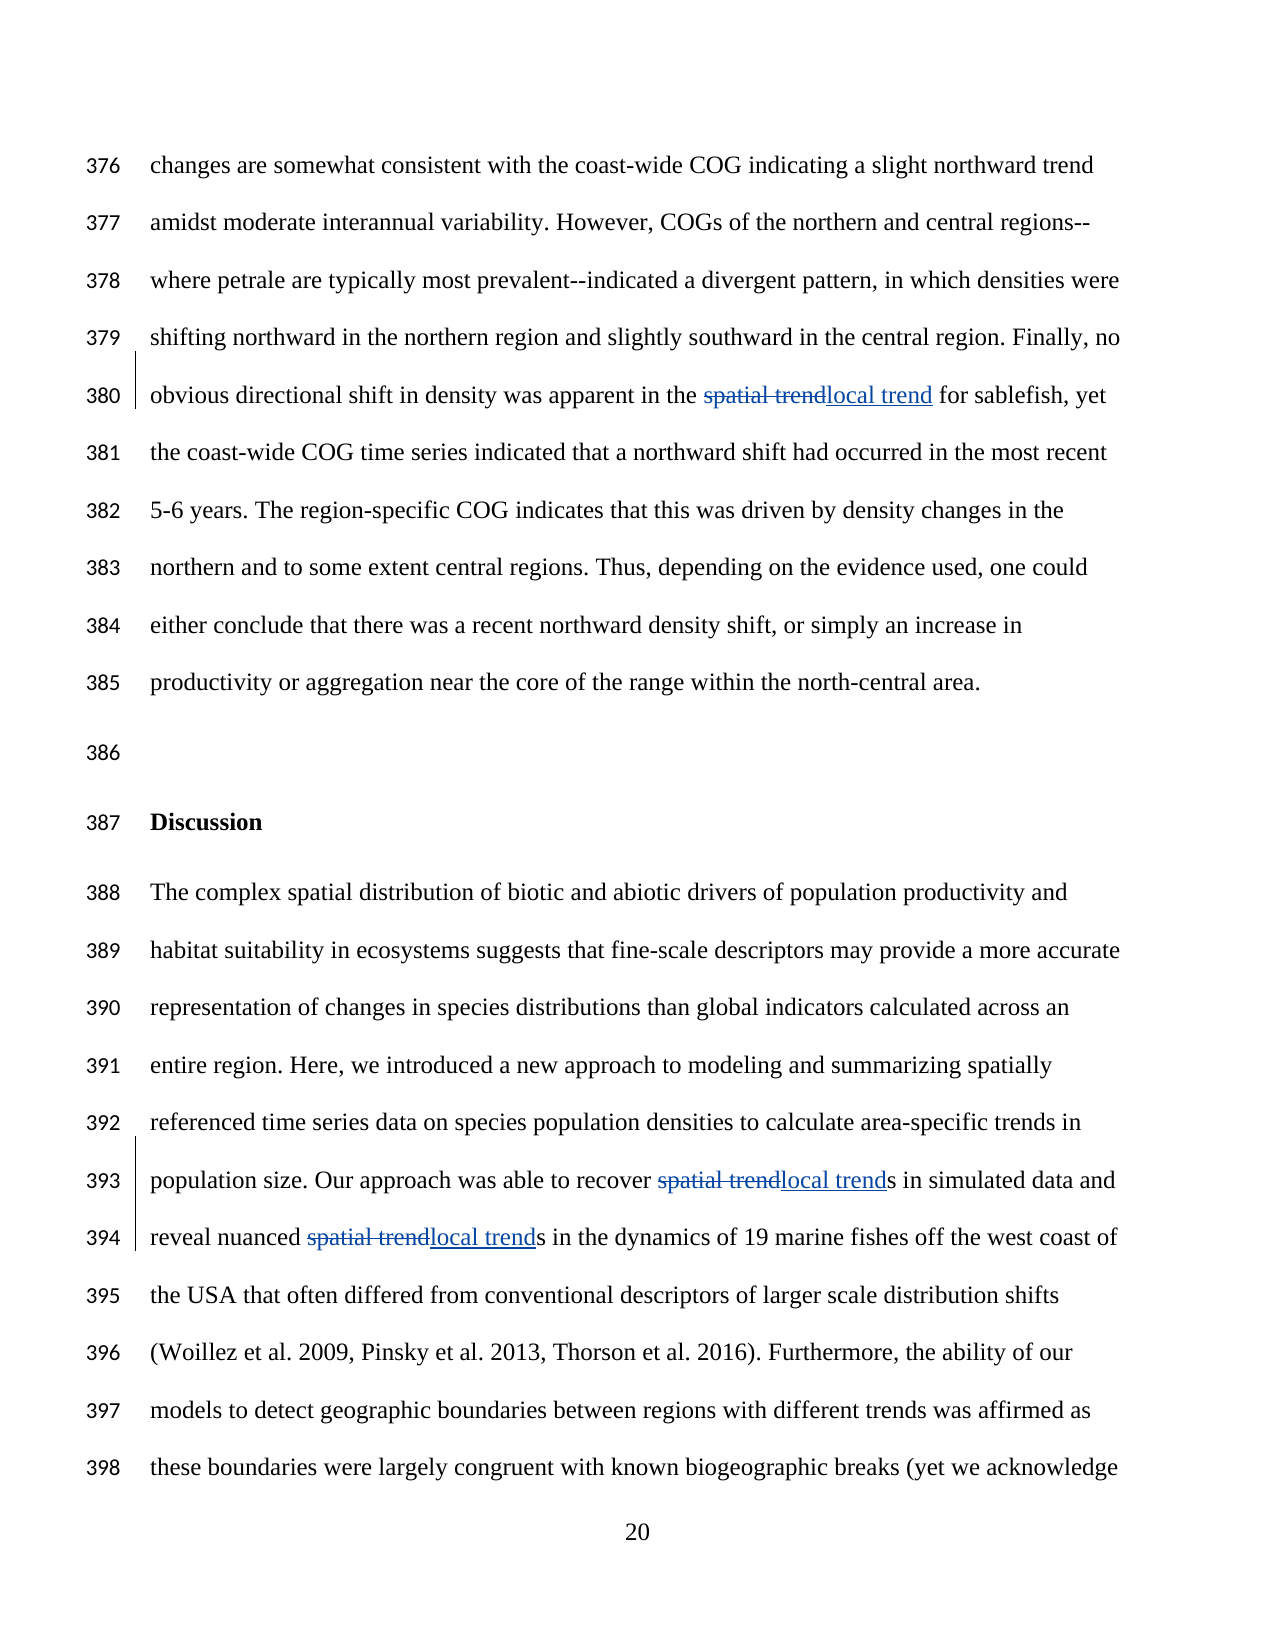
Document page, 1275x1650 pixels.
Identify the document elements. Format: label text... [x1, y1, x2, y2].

text Discussion [150, 807, 1125, 836]
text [150, 150, 1125, 696]
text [150, 877, 1125, 1481]
